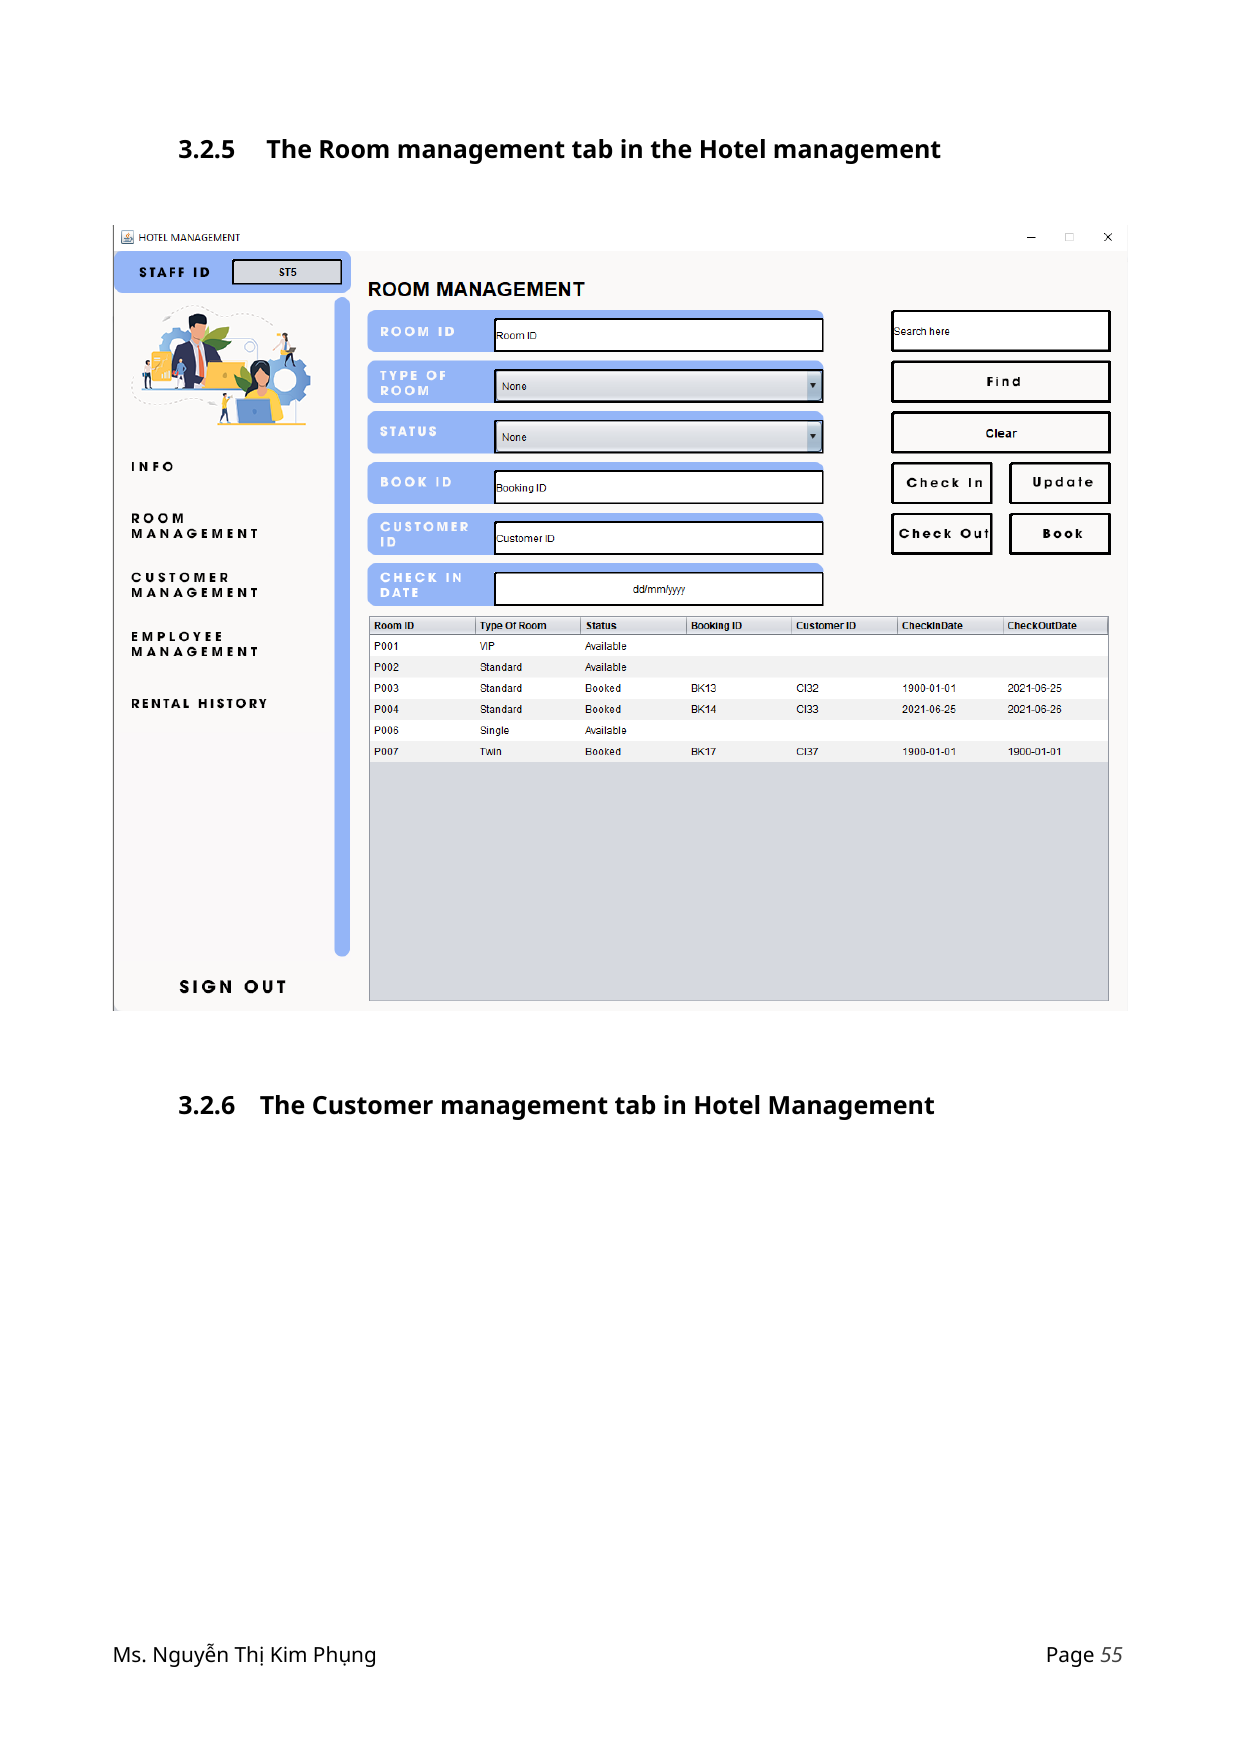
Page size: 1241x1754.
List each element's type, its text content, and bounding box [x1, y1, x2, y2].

subtitle The Customer management tab in Hotel Management [178, 1088, 1128, 1122]
subtitle The Room management tab in the Hotel management [178, 131, 1128, 165]
picture [112, 225, 1128, 1011]
